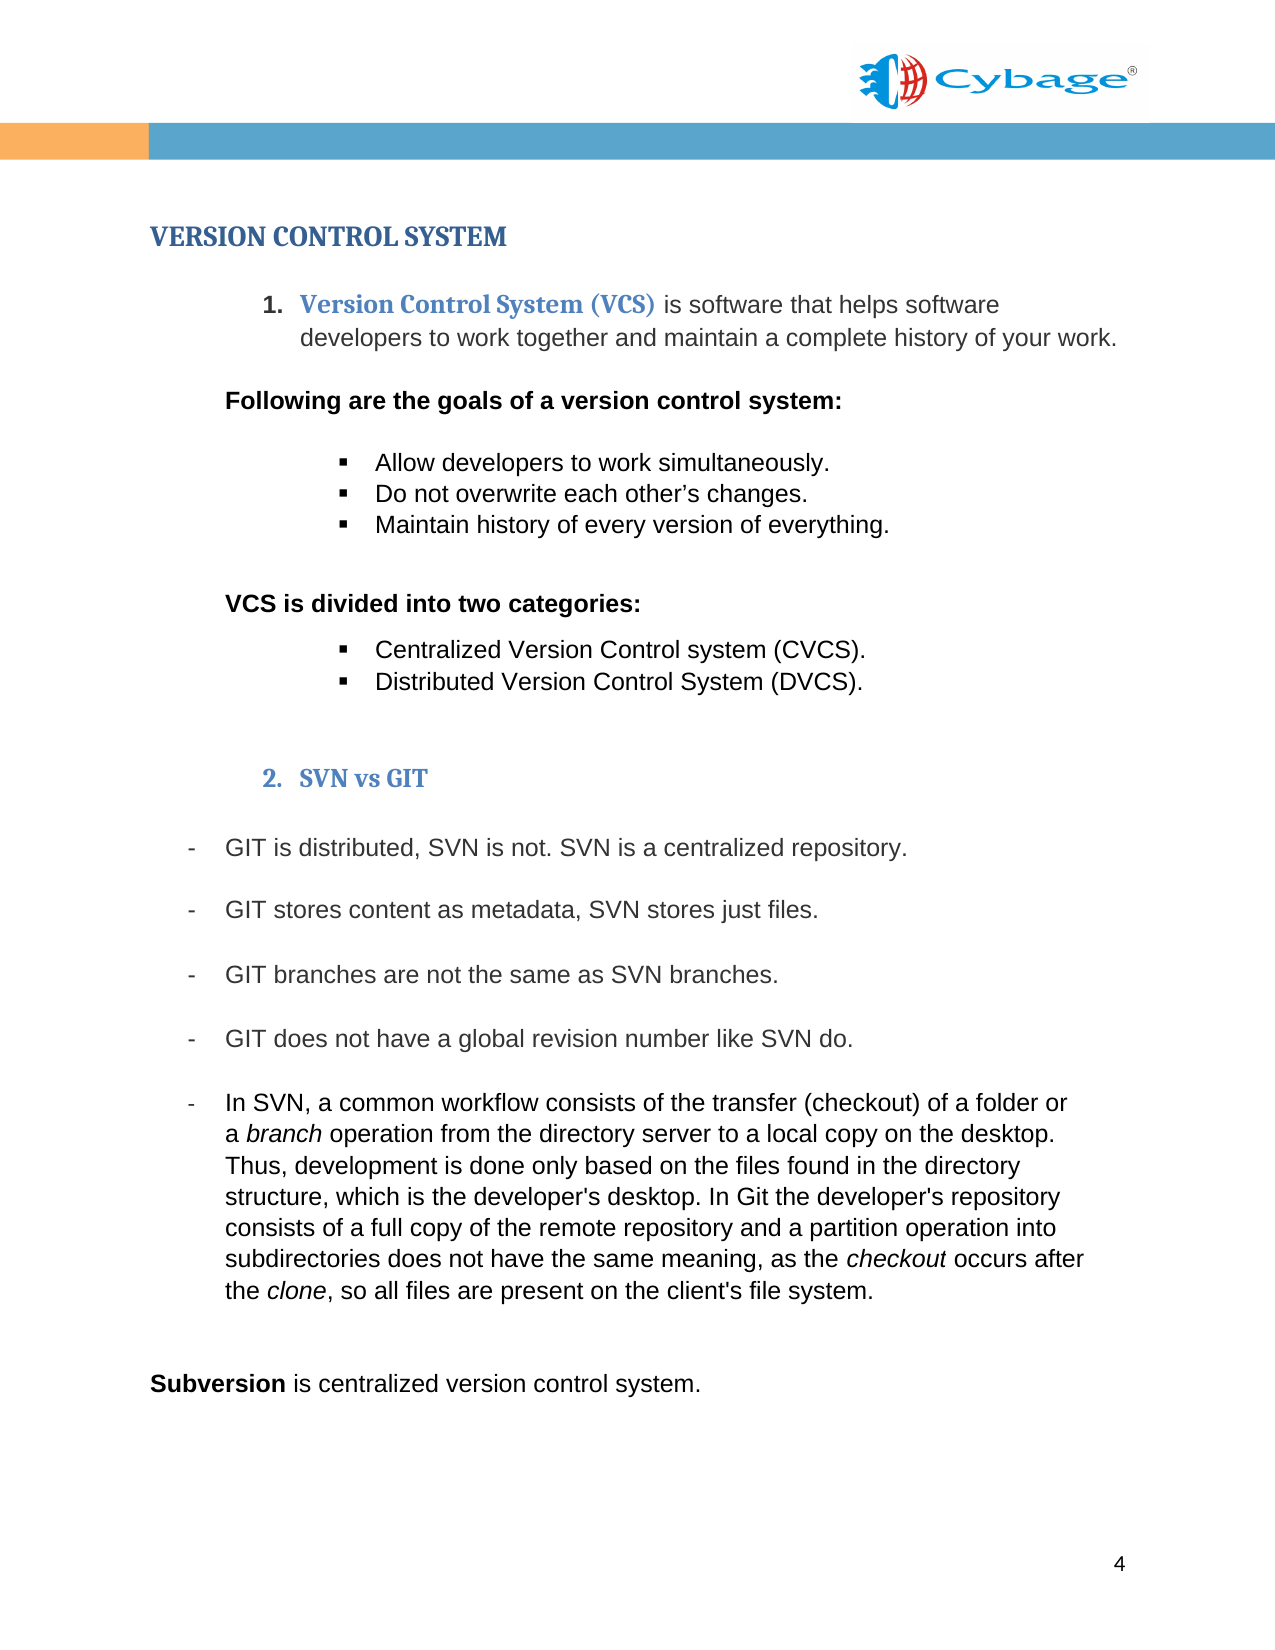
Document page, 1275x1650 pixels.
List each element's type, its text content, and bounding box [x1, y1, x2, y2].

list GIT is distributed, SVN is not. SVN is a centralized repository. [187, 830, 1125, 862]
subtitle VERSION CONTROL SYSTEM [150, 221, 1125, 254]
list Centralized Version Control system (CVCS). [337, 633, 1125, 664]
list GIT does not have a global revision number like SVN do. [187, 1021, 1125, 1053]
subtitle SVN vs GIT [262, 763, 1125, 794]
list Maintain history of every version of everything. [337, 508, 1125, 539]
list Do not overwrite each other’s changes. [337, 477, 1125, 508]
list GIT stores content as metadata, SVN stores just files. [187, 893, 1125, 924]
list Following are the goals of a version control system: [225, 383, 1125, 414]
text Subversion is centralized version control system. [150, 1367, 1125, 1398]
list GIT branches are not the same as SVN branches. [187, 957, 1125, 988]
list Allow developers to work simultaneously. [337, 446, 1125, 477]
list Distributed Version Control System (DVCS). [337, 664, 1125, 696]
text VCS is divided into two categories: [225, 586, 1125, 617]
list In SVN, a common workflow consists of the transfer (checkout) of a folder or a branch operation from the directory server to a local copy on the desktop. Thus, development is done only based on the files found in the directory structure, which is the developer's desktop. In Git the developer's repository consists of a full copy of the remote repository and a partition operation into subdirectories does not have the same meaning, as the checkout occurs after the clone, so all files are present on the client's file system. [187, 1086, 1125, 1304]
picture [851, 43, 1150, 123]
list Version Control System (VCS) is software that helps software developers to work together and maintain a complete history of your work. [262, 289, 1125, 352]
